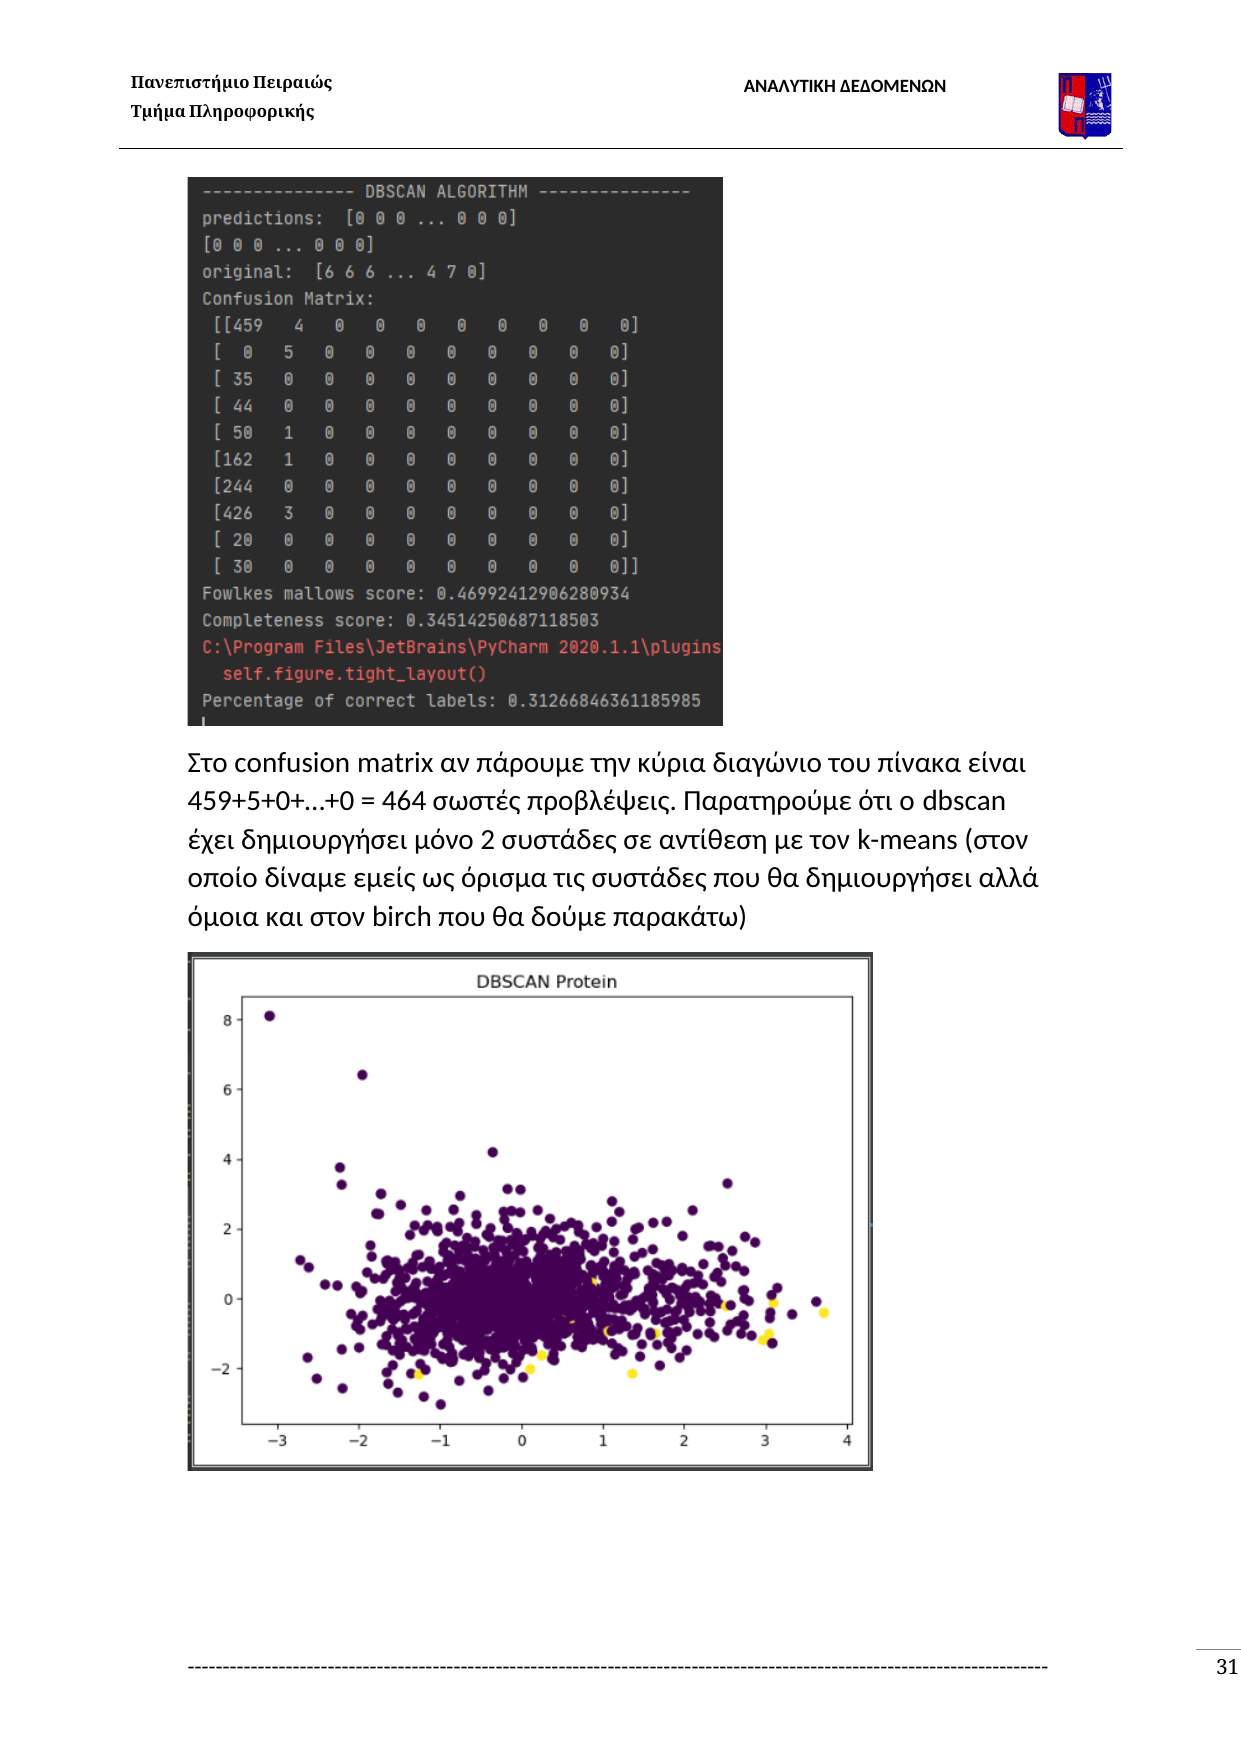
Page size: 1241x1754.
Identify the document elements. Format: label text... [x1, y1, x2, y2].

picture [1058, 73, 1112, 140]
text Στο confusion matrix αν πάρουμε την κύρια διαγώνιο του πίνακα είναι 459+5+0+…+0 = 464 σωστές προβλέψεις. Παρατηρούμε ότι ο dbscan έχει δημιουργήσει μόνο 2 συστάδες σε αντίθεση με τον k-means (στον οποίο δίναμε εμείς ως όρισμα τις συστάδες που θα δημιουργήσει αλλά όμοια και στον birch που θα δούμε παρακάτω) [187, 744, 1053, 933]
picture [187, 952, 873, 1471]
picture [187, 177, 723, 726]
